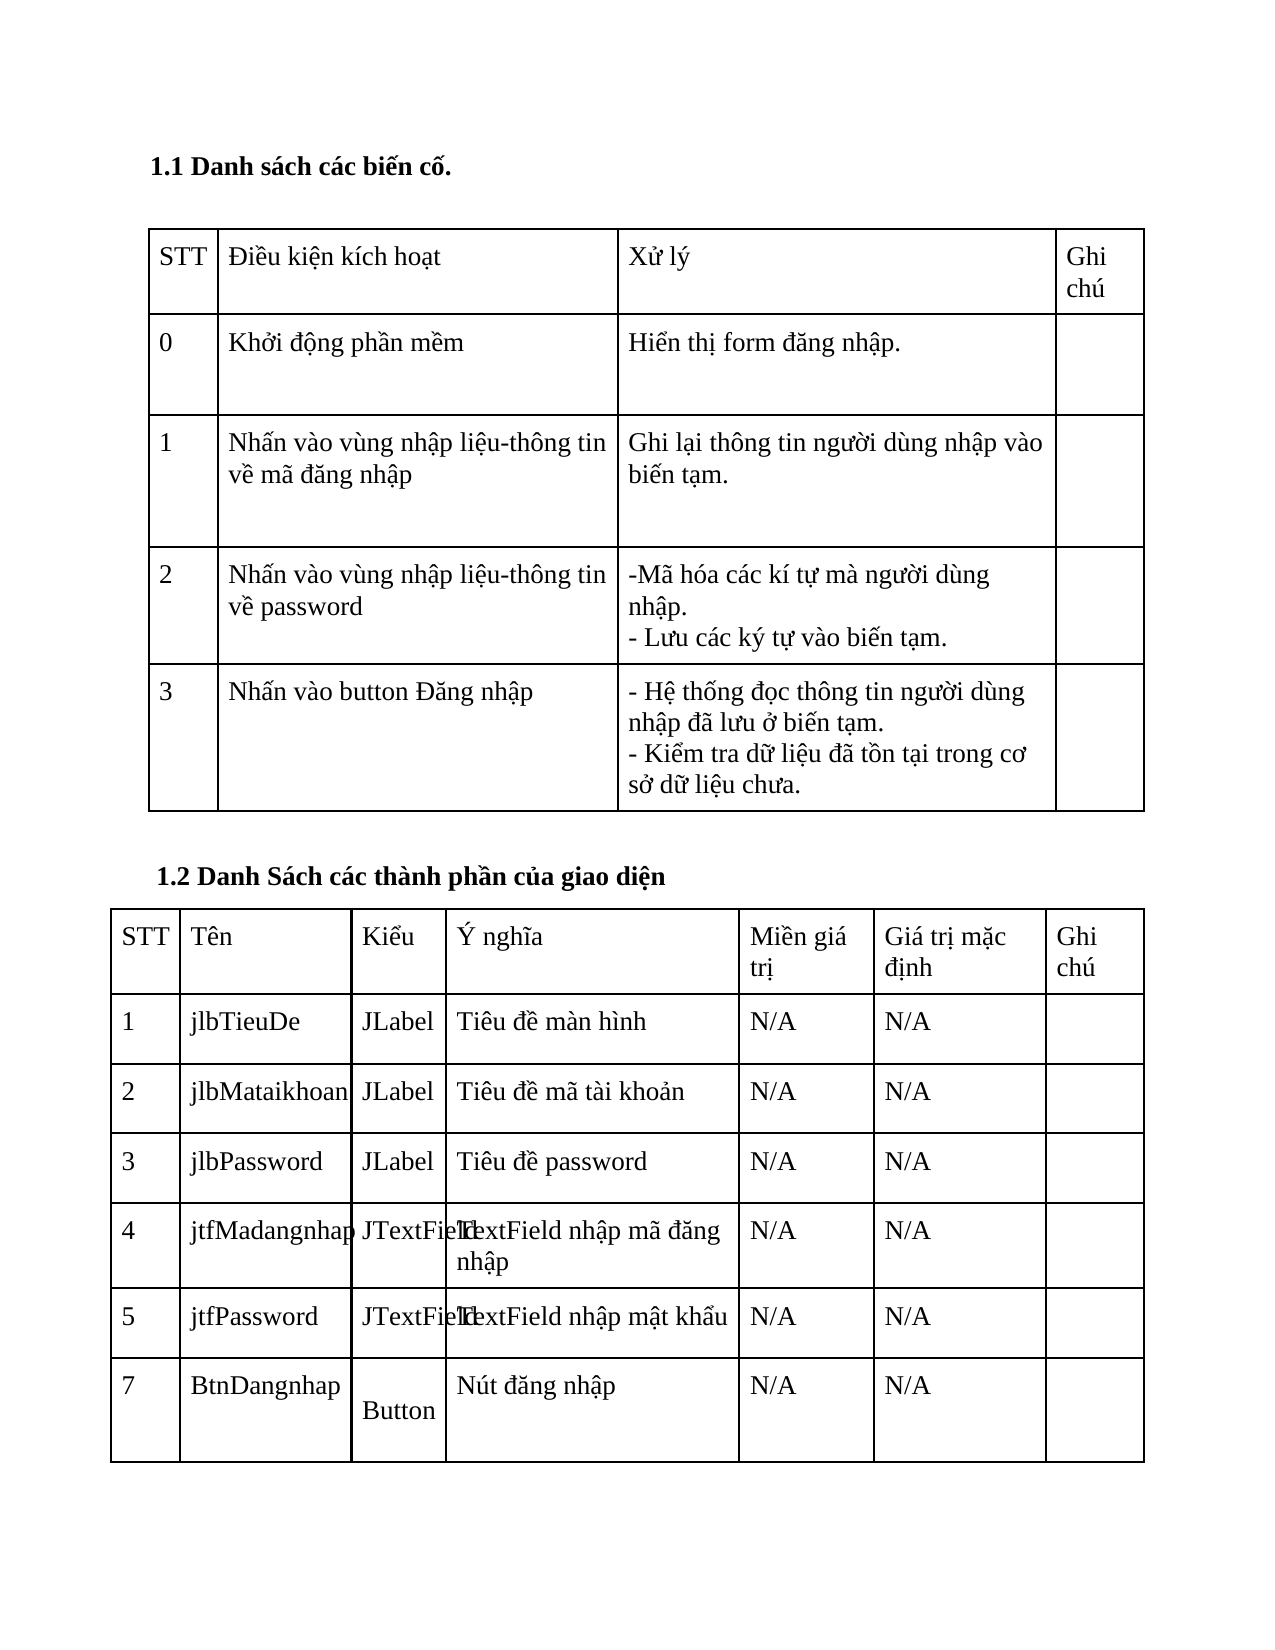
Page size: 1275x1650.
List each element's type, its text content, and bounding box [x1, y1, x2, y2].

table_cell Tiêu đề mã tài khoản [447, 1065, 738, 1132]
table_cell [1047, 1289, 1143, 1357]
table_cell JLabel [353, 1065, 445, 1132]
table_cell Hiển thị form đăng nhập. [619, 315, 1055, 414]
table_cell JLabel [353, 1134, 445, 1202]
table_cell Tiêu đề màn hình [447, 995, 738, 1062]
table_cell TextField nhập mật khẩu [447, 1289, 738, 1357]
table_cell N/A [740, 1134, 873, 1202]
table_header Giá trị mặc định [875, 910, 1045, 993]
table_cell jlbPassword [181, 1134, 350, 1202]
table_cell [1047, 1134, 1143, 1202]
table_cell 5 [112, 1289, 179, 1357]
table_cell Nhấn vào vùng nhập liệu-thông tin về password [219, 548, 617, 662]
table_cell N/A [740, 1065, 873, 1132]
table_cell jtfMadangnhap [181, 1204, 350, 1287]
table_cell [1057, 315, 1143, 414]
table_header Ghi chú [1057, 230, 1143, 313]
table_header STT [112, 910, 179, 993]
table_cell N/A [875, 1289, 1045, 1357]
table_cell 3 [112, 1134, 179, 1202]
table_cell 4 [112, 1204, 179, 1287]
table_cell Nhấn vào button Đăng nhập [219, 665, 617, 810]
table_cell Nút đăng nhập [447, 1359, 738, 1461]
table_cell 1 [112, 995, 179, 1062]
table_header Điều kiện kích hoạt [219, 230, 617, 313]
table_header Ý nghĩa [447, 910, 738, 993]
table_header Xử lý [619, 230, 1055, 313]
text 1.2 Danh Sách các thành phần của giao diện [37, 860, 1246, 891]
table_cell N/A [875, 1065, 1045, 1132]
table_cell N/A [740, 1359, 873, 1461]
table_cell JTextField [353, 1289, 445, 1357]
table_header Miền giá trị [740, 910, 873, 993]
table_cell Nhấn vào vùng nhập liệu-thông tin về mã đăng nhập [219, 416, 617, 546]
table_cell 7 [112, 1359, 179, 1461]
table_cell Tiêu đề password [447, 1134, 738, 1202]
table_cell JTextField [353, 1204, 445, 1287]
table_cell N/A [875, 1359, 1045, 1461]
table_cell N/A [875, 1134, 1045, 1202]
table_cell 2 [112, 1065, 179, 1132]
table_cell [1057, 416, 1143, 546]
table_header Tên [181, 910, 350, 993]
table_cell [1047, 1204, 1143, 1287]
table_cell N/A [740, 995, 873, 1062]
table_cell JLabel [353, 995, 445, 1062]
table_cell N/A [875, 1204, 1045, 1287]
table_header Ghi chú [1047, 910, 1143, 993]
table_cell 2 [150, 548, 217, 662]
table_cell jtfPassword [181, 1289, 350, 1357]
table_cell jlbMataikhoan [181, 1065, 350, 1132]
table_cell N/A [740, 1289, 873, 1357]
table_cell Khởi động phần mềm [219, 315, 617, 414]
table_cell - Hệ thống đọc thông tin người dùng nhập đã lưu ở biến tạm. - Kiểm tra dữ liệu đã tồn tại trong cơ sở dữ liệu chưa. [619, 665, 1055, 810]
table_cell jlbTieuDe [181, 995, 350, 1062]
table_cell -Mã hóa các kí tự mà người dùng nhập. - Lưu các ký tự vào biến tạm. [619, 548, 1055, 662]
table_cell 1 [150, 416, 217, 546]
table_cell BtnDangnhap [181, 1359, 350, 1461]
text 1.1 Danh sách các biến cố. [150, 150, 1125, 181]
table_cell [1047, 995, 1143, 1062]
table_cell [1057, 665, 1143, 810]
table_cell [1047, 1065, 1143, 1132]
table_header STT [150, 230, 217, 313]
table_cell 3 [150, 665, 217, 810]
table_header Kiểu [353, 910, 445, 993]
table_cell N/A [875, 995, 1045, 1062]
table_cell [1057, 548, 1143, 662]
table_cell Ghi lại thông tin người dùng nhập vào biến tạm. [619, 416, 1055, 546]
table_cell 0 [150, 315, 217, 414]
table_cell Button [353, 1359, 445, 1461]
table_cell [1047, 1359, 1143, 1461]
table_cell N/A [740, 1204, 873, 1287]
table_cell TextField nhập mã đăng nhập [447, 1204, 738, 1287]
